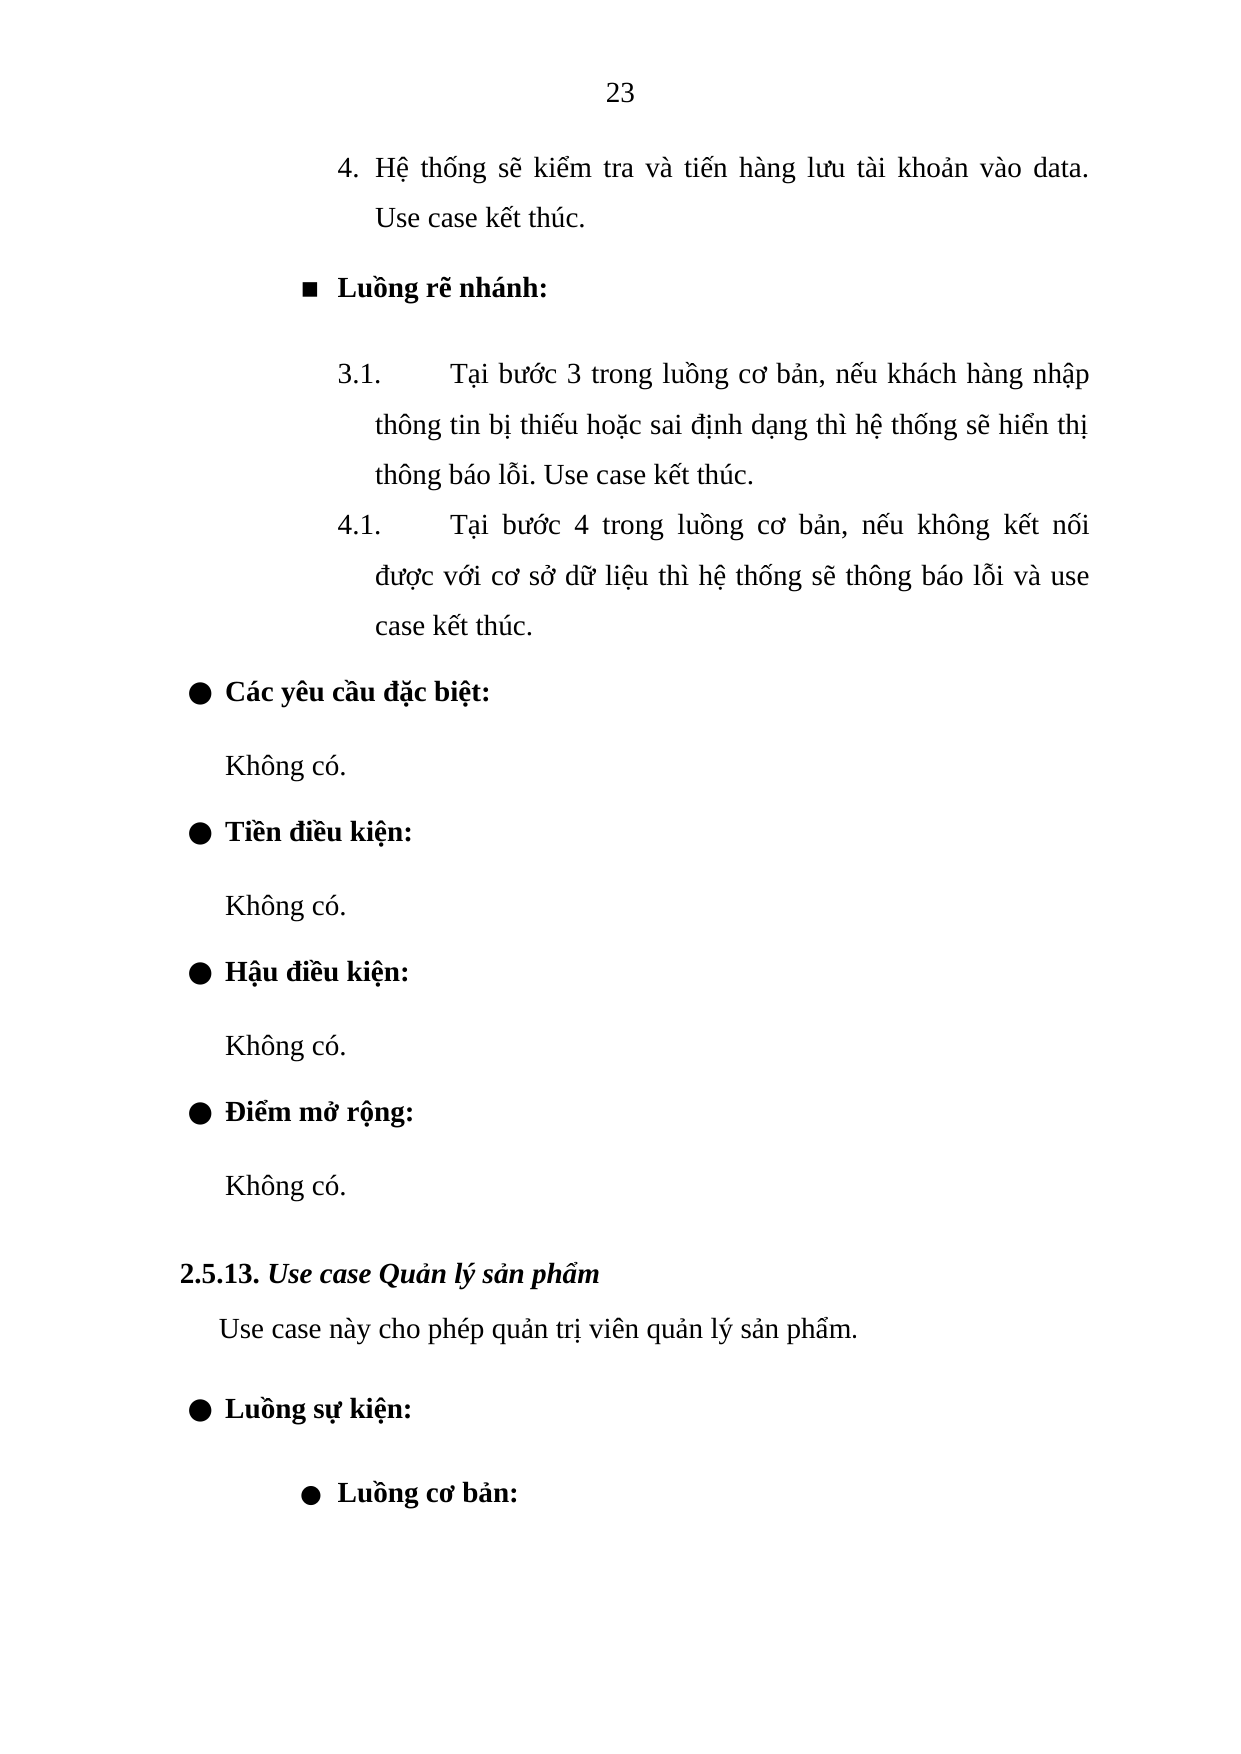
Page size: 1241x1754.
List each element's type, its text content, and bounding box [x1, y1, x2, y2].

list Luồng cơ bản: [300, 1465, 1090, 1516]
list Luồng rẽ nhánh: [300, 254, 1090, 314]
list Các yêu cầu đặc biệt: [187, 658, 1090, 718]
list Tiền điều kiện: [187, 798, 1090, 858]
list Hậu điều kiện: [187, 938, 1090, 998]
list Điểm mở rộng: [187, 1078, 1090, 1138]
subtitle 2.5.13. Use case Quản lý sản phẩm [150, 1256, 1090, 1289]
list Luồng sự kiện: [187, 1376, 1090, 1435]
list Hệ thống sẽ kiểm tra và tiến hàng lưu tài khoản vào data. Use case kết thúc. [337, 150, 1090, 234]
text Không có. [150, 888, 1090, 922]
text Không có. [150, 1028, 1090, 1062]
text Use case này cho phép quản trị viên quản lý sản phẩm. [219, 1311, 1090, 1346]
list Tại bước 4 trong luồng cơ bản, nếu không kết nối được với cơ sở dữ liệu thì hệ thống sẽ thông báo lỗi và use case kết thúc. [337, 507, 1090, 642]
text Không có. [150, 1168, 1090, 1202]
list Tại bước 3 trong luồng cơ bản, nếu khách hàng nhập thông tin bị thiếu hoặc sai định dạng thì hệ thống sẽ hiển thị thông báo lỗi. Use case kết thúc. [337, 357, 1090, 491]
text Không có. [150, 748, 1090, 782]
